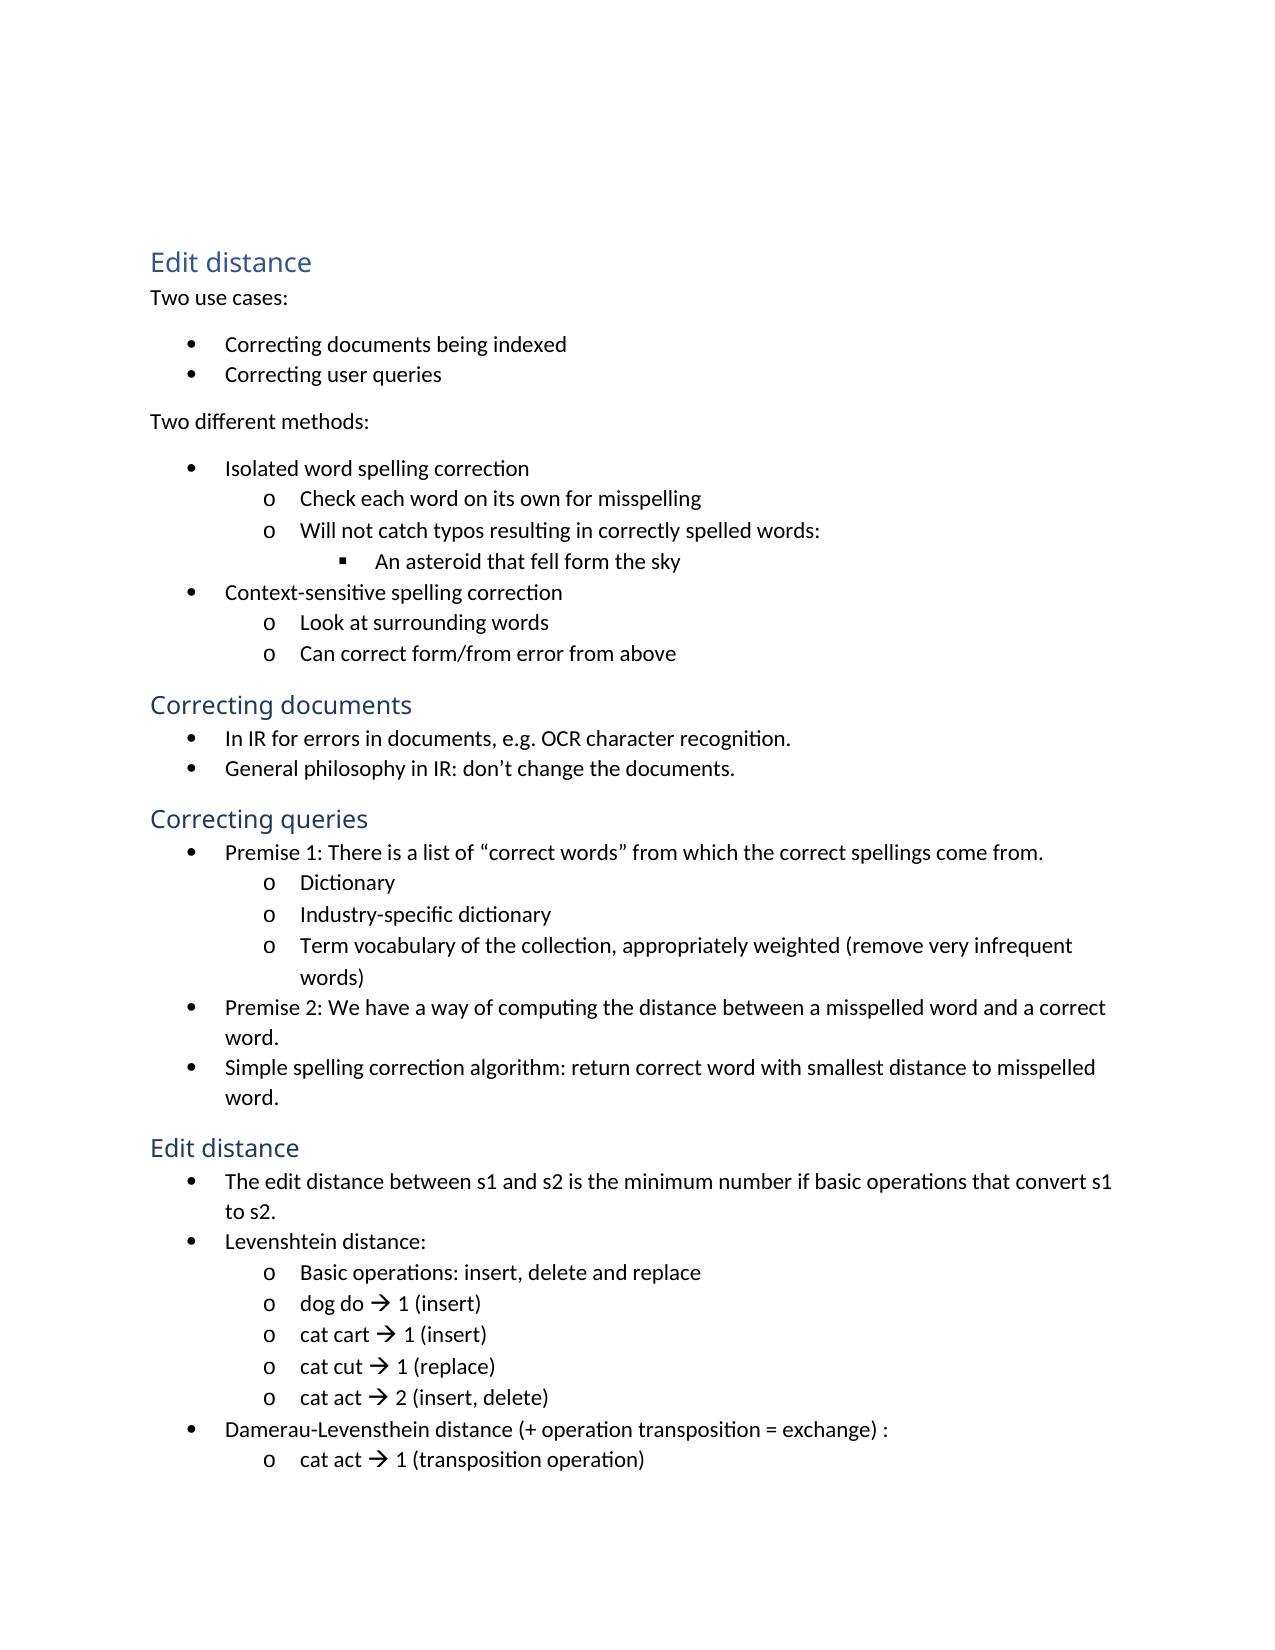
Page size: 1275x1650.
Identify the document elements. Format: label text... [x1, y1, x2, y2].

text Two use cases: [150, 283, 1125, 312]
list cat cut 1 (replace) [262, 1352, 1125, 1381]
list Look at surrounding words [262, 608, 1125, 637]
subtitle Edit distance [150, 244, 1125, 281]
list Levenshtein distance: [187, 1227, 1125, 1256]
subtitle Edit distance [150, 1130, 1125, 1164]
list Will not catch typos resulting in correctly spelled words: [262, 516, 1125, 545]
list Isolated word spelling correction [187, 454, 1125, 482]
list Damerau-Levensthein distance (+ operation transposition = exchange) : [187, 1415, 1125, 1443]
list Can correct form/from error from above [262, 639, 1125, 668]
subtitle Correcting documents [150, 687, 1125, 722]
list Premise 1: There is a list of “correct words” from which the correct spellings come from. [187, 838, 1125, 866]
list Check each word on its own for misspelling [262, 484, 1125, 514]
list Industry-specific dictionary [262, 900, 1125, 929]
list Correcting documents being indexed [187, 330, 1125, 358]
list cat cart 1 (insert) [262, 1321, 1125, 1350]
list Premise 2: We have a way of computing the distance between a misspelled word and a correct word. [187, 993, 1125, 1051]
list dog do 1 (insert) [262, 1289, 1125, 1318]
list Correcting user queries [187, 361, 1125, 389]
list General philosophy in IR: don’t change the documents. [187, 754, 1125, 782]
list An asteroid that fell form the sky [337, 547, 1125, 576]
subtitle Correcting queries [150, 801, 1125, 835]
list The edit distance between s1 and s2 is the minimum number if basic operations that convert s1 to s2. [187, 1167, 1125, 1225]
list Dictionary [262, 868, 1125, 897]
list cat act 2 (insert, delete) [262, 1383, 1125, 1413]
text Two different methods: [150, 407, 1125, 436]
list Context-sensitive spelling correction [187, 578, 1125, 606]
list Term vocabulary of the collection, appropriately weighted (remove very infrequent words) [262, 931, 1125, 991]
list In IR for errors in documents, e.g. OCR character recognition. [187, 724, 1125, 752]
list Simple spelling correction algorithm: return correct word with smallest distance to misspelled word. [187, 1053, 1125, 1111]
list Basic operations: insert, delete and replace [262, 1258, 1125, 1287]
list cat act 1 (transposition operation) [262, 1445, 1125, 1474]
